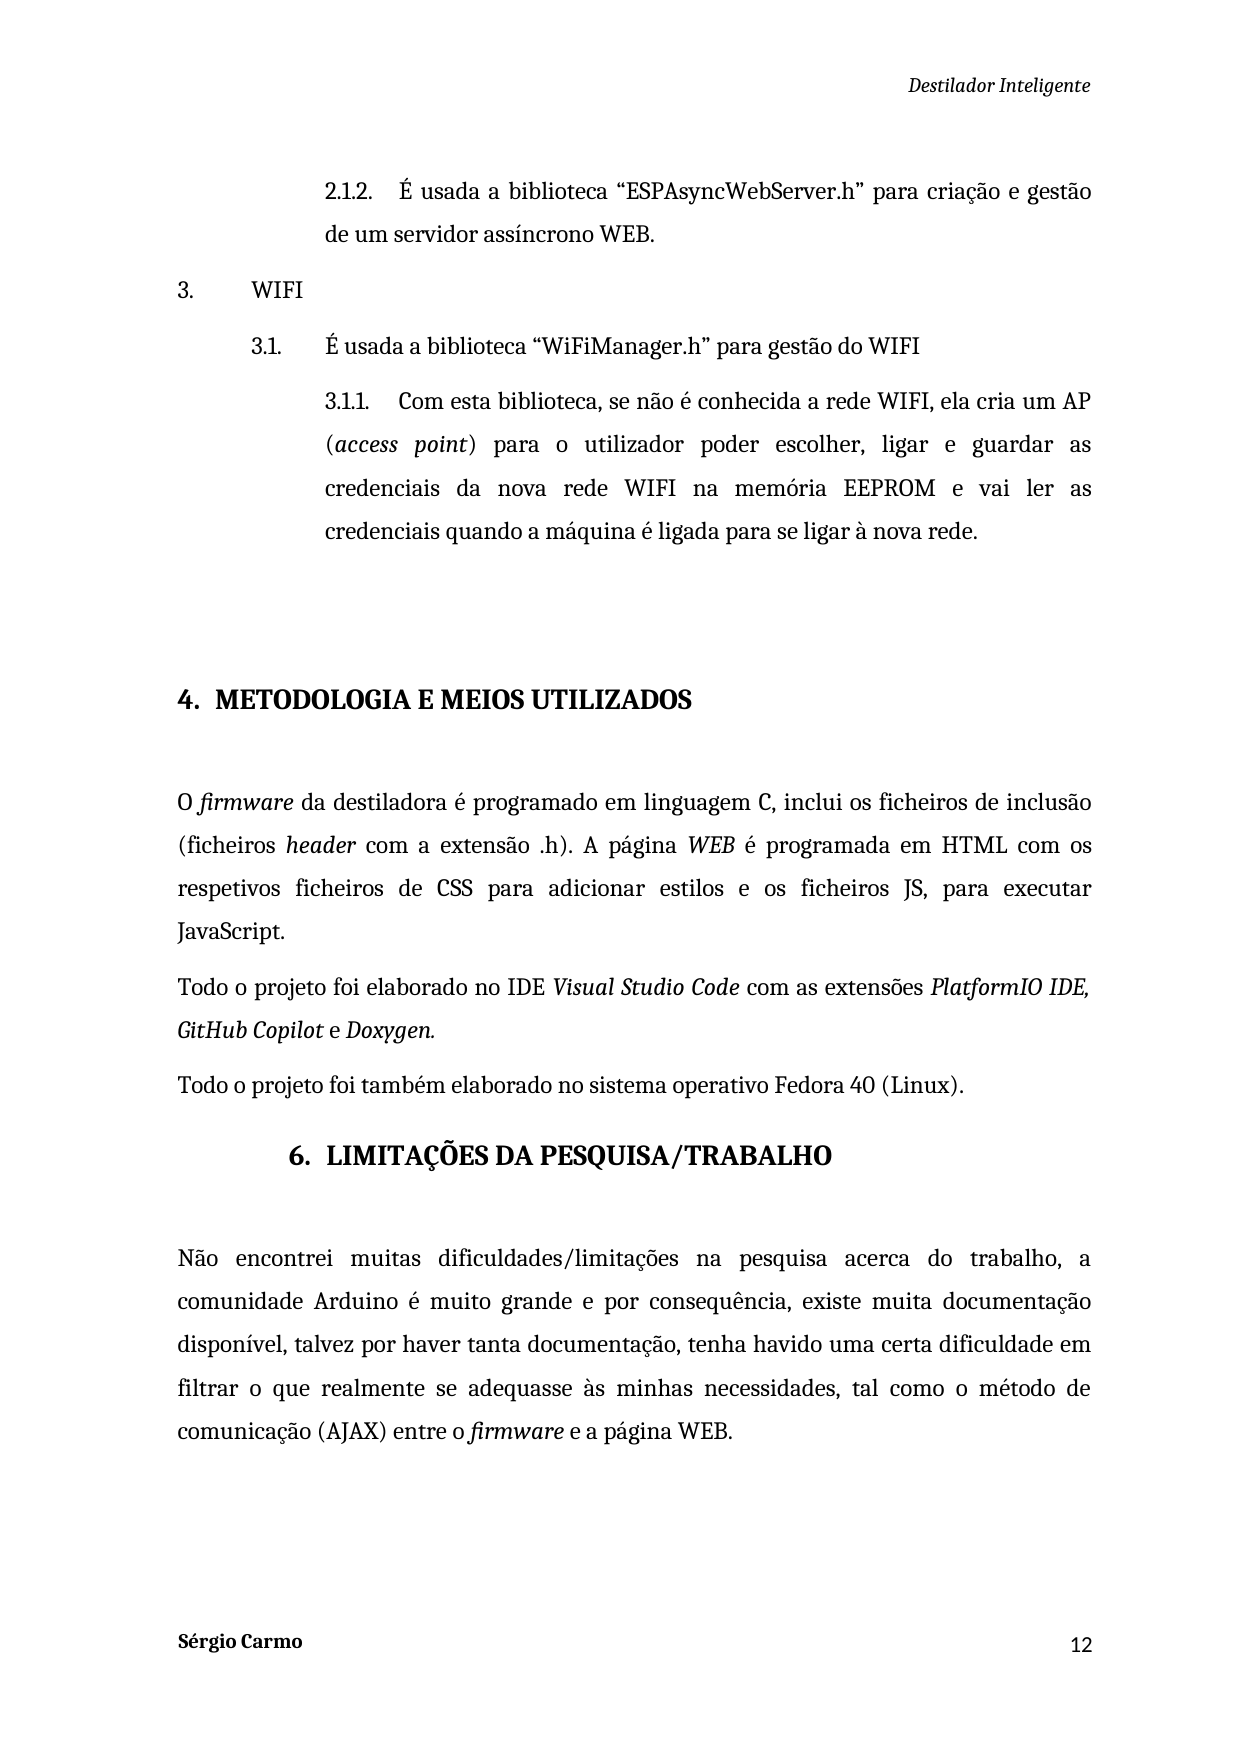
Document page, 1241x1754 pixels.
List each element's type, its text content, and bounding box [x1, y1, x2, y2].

text Todo o projeto foi também elaborado no sistema operativo Fedora 40 (Linux). [177, 1071, 1092, 1100]
text 3.1.1. Com esta biblioteca, se não é conhecida a rede WIFI, ela cria um AP (access point) para o utilizador poder escolher, ligar e guardar as credenciais da nova rede WIFI na memória EEPROM e vai ler as credenciais quando a máquina é ligada para se ligar à nova rede. [325, 387, 1092, 545]
list Metodologia e Meios Utilizados [177, 683, 1092, 717]
text Limitações da Pesquisa/Trabalho [288, 1139, 1092, 1173]
text 2.1.2. É usada a biblioteca “ESPAsyncWebServer.h” para criação e gestão de um servidor assíncrono WEB. [325, 177, 1092, 249]
text Não encontrei muitas dificuldades/limitações na pesquisa acerca do trabalho, a comunidade Arduino é muito grande e por consequência, existe muita documentação disponível, talvez por haver tanta documentação, tenha havido uma certa dificuldade em filtrar o que realmente se adequasse às minhas necessidades, tal como o método de comunicação (AJAX) entre o firmware e a página WEB. [177, 1244, 1092, 1445]
text Todo o projeto foi elaborado no IDE Visual Studio Code com as extensões PlatformIO IDE, GitHub Copilot e Doxygen. [177, 973, 1092, 1044]
text O firmware da destiladora é programado em linguagem C, inclui os ficheiros de inclusão (ficheiros header com a extensão .h). A página WEB é programada em HTML com os respetivos ficheiros de CSS para adicionar estilos e os ficheiros JS, para executar JavaScript. [177, 788, 1092, 946]
text 3. WIFI [177, 276, 1092, 305]
text 3.1. É usada a biblioteca “WiFiManager.h” para gestão do WIFI [251, 332, 1092, 360]
